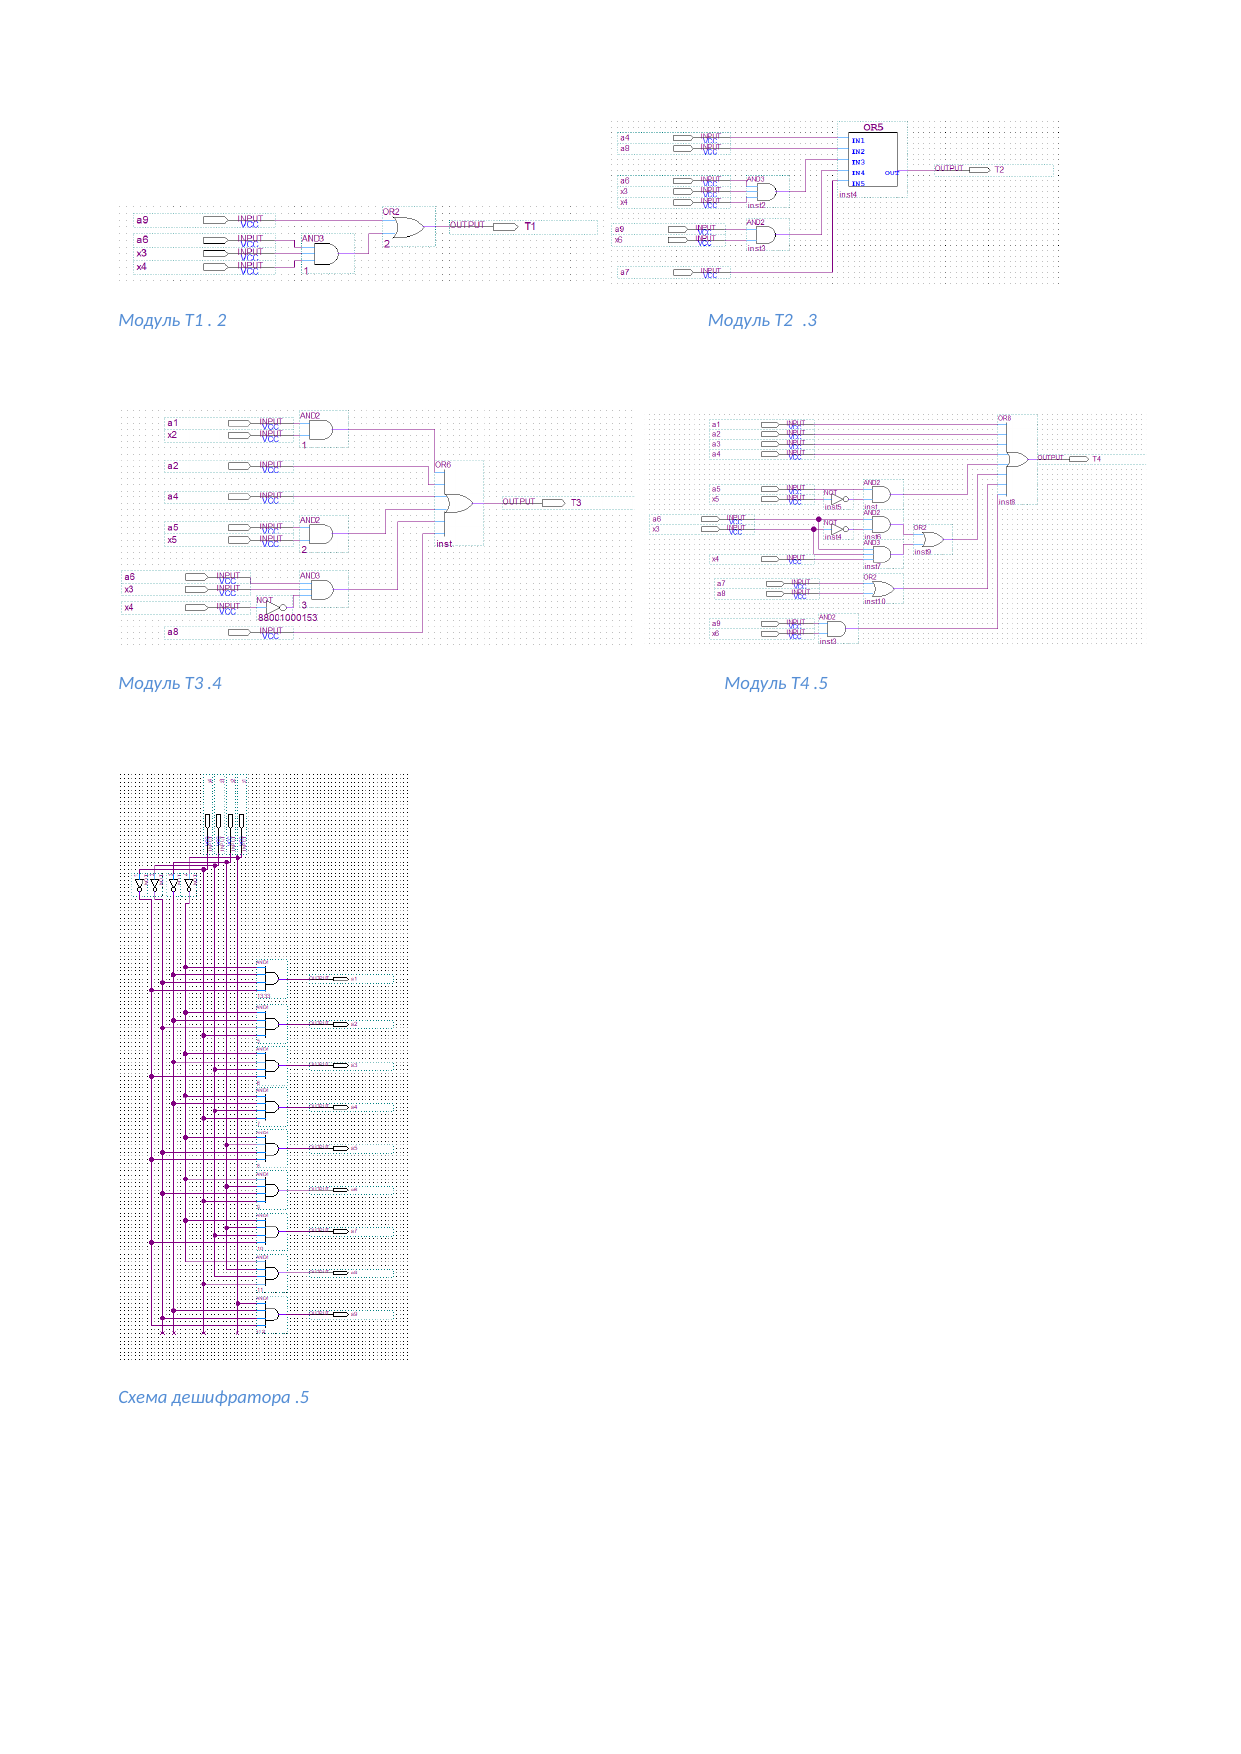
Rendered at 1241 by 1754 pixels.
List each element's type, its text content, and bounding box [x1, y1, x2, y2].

picture [118, 408, 635, 647]
text Схема дешифратора .5 [118, 1385, 1152, 1408]
picture [118, 771, 410, 1361]
picture [118, 118, 1061, 284]
text Модуль Т1 . 2 Модуль Т2 .3 [118, 308, 1152, 331]
picture [644, 412, 1147, 647]
text Модуль Т3 .4 Модуль Т4 .5 [118, 671, 1152, 694]
